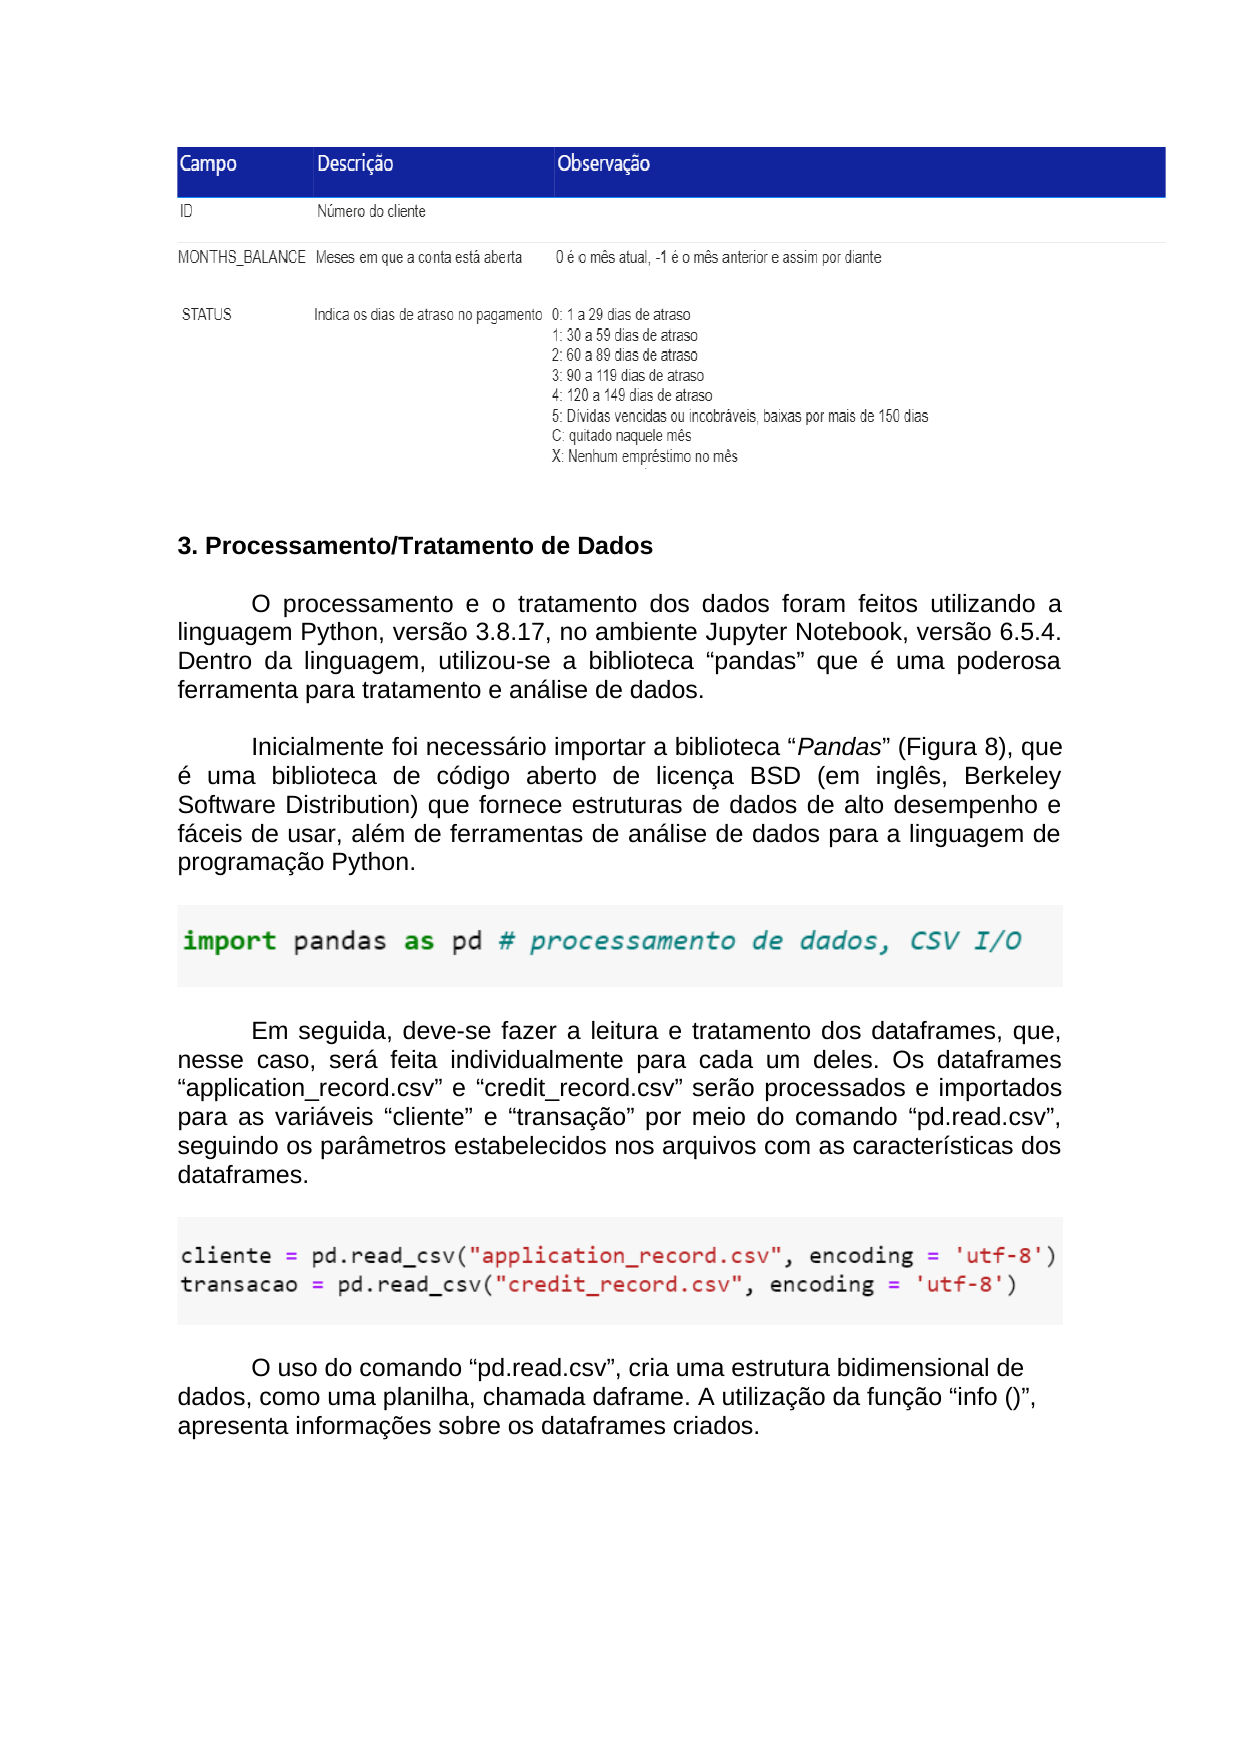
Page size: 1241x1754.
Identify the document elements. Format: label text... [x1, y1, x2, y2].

text Em seguida, deve-se fazer a leitura e tratamento dos dataframes, que, nesse caso, será feita individualmente para cada um deles. Os dataframes “application_record.csv” e “credit_record.csv” serão processados e importados para as variáveis “cliente” e “transação” por meio do comando “pd.read.csv”, seguindo os parâmetros estabelecidos nos arquivos com as características dos dataframes. [177, 1016, 1063, 1188]
text O uso do comando “pd.read.csv”, cria uma estrutura bidimensional de dados, como uma planilha, chamada daframe. A utilização da função “info ()”, apresenta informações sobre os dataframes criados. [177, 1353, 1063, 1440]
picture [177, 1217, 1063, 1325]
picture [177, 147, 1166, 474]
picture [177, 905, 1063, 987]
text 3. Processamento/Tratamento de Dados [177, 531, 1063, 560]
text O processamento e o tratamento dos dados foram feitos utilizando a linguagem Python, versão 3.8.17, no ambiente Jupyter Notebook, versão 6.5.4. Dentro da linguagem, utilizou-se a biblioteca “pandas” que é uma poderosa ferramenta para tratamento e análise de dados. [177, 589, 1063, 704]
text Inicialmente foi necessário importar a biblioteca “Pandas” (Figura 8), que é uma biblioteca de código aberto de licença BSD (em inglês, Berkeley Software Distribution) que fornece estruturas de dados de alto desempenho e fáceis de usar, além de ferramentas de análise de dados para a linguagem de programação Python. [177, 732, 1063, 876]
